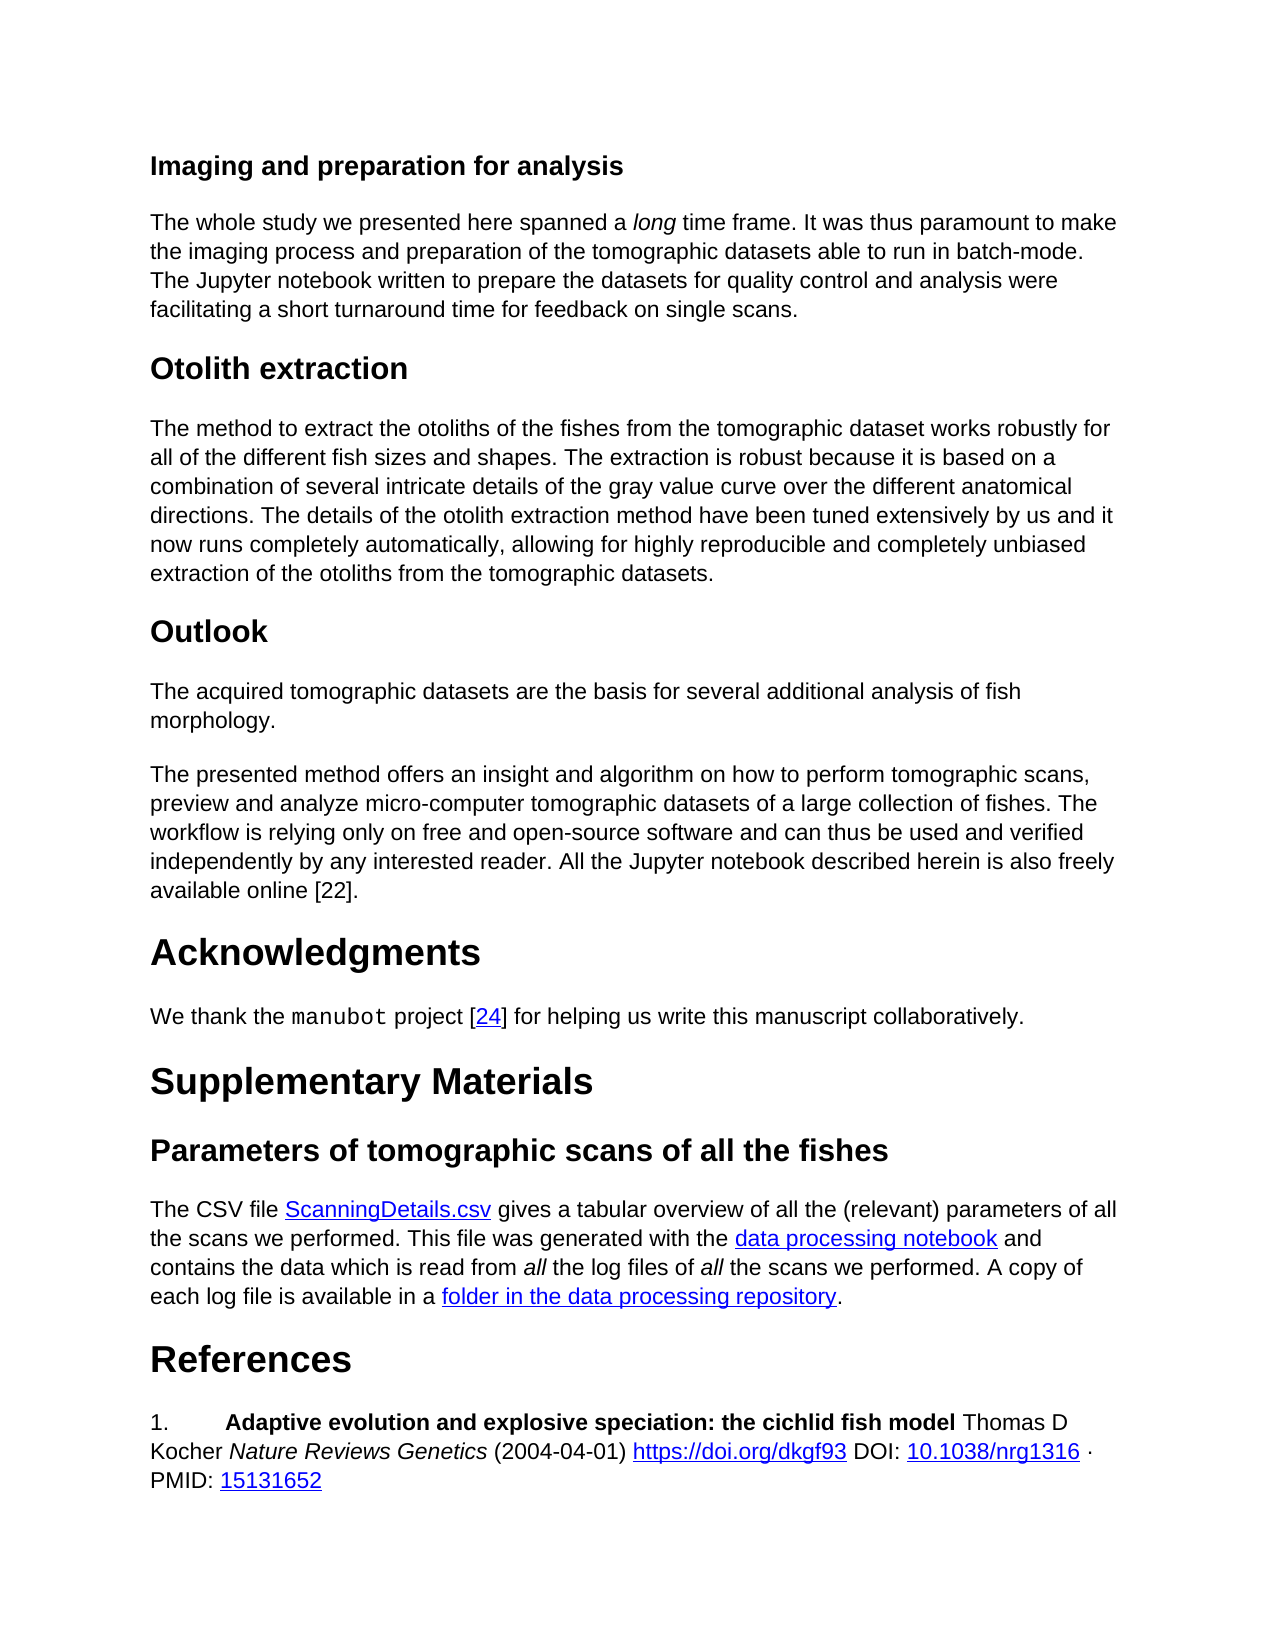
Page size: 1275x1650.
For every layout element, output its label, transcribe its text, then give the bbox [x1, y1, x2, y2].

subtitle References [150, 1337, 1125, 1380]
subtitle Otolith extraction [150, 350, 1125, 386]
subtitle Supplementary Materials [150, 1059, 1125, 1102]
subtitle Imaging and preparation for analysis [150, 150, 1125, 181]
subtitle Parameters of tomographic scans of all the fishes [150, 1132, 1125, 1167]
subtitle Acknowledgments [150, 931, 1125, 974]
text The presented method offers an insight and algorithm on how to perform tomographic scans, preview and analyze micro-computer tomographic datasets of a large collection of fishes. The workflow is relying only on free and open-source software and can thus be used and verified independently by any interested reader. All the Jupyter notebook described herein is also freely available online [22]. [150, 761, 1125, 903]
text We thank the manubot project [24] for helping us write this manuscript collaboratively. [150, 1003, 1125, 1031]
text The acquired tomographic datasets are the basis for several additional analysis of fish morphology. [150, 678, 1125, 733]
subtitle Outlook [150, 613, 1125, 649]
text 1. Adaptive evolution and explosive speciation: the cichlid fish model Thomas D Kocher Nature Reviews Genetics (2004-04-01) https://doi.org/dkgf93 DOI: 10.1038/nrg1316 · PMID: 15131652 [150, 1409, 1125, 1493]
text The whole study we presented here spanned a long time frame. It was thus paramount to make the imaging process and preparation of the tomographic datasets able to run in batch-mode. The Jupyter notebook written to prepare the datasets for quality control and analysis were facilitating a short turnaround time for feedback on single scans. [150, 209, 1125, 323]
text The CSV file ScanningDetails.csv gives a tabular overview of all the (relevant) parameters of all the scans we performed. This file was generated with the data processing notebook and contains the data which is read from all the log files of all the scans we performed. A copy of each log file is available in a folder in the data processing repository. [150, 1196, 1125, 1309]
text The method to extract the otoliths of the fishes from the tomographic dataset works robustly for all of the different fish sizes and shapes. The extraction is robust because it is based on a combination of several intricate details of the gray value curve over the different anatomical directions. The details of the otolith extraction method have been tuned extensively by us and it now runs completely automatically, allowing for highly reproducible and completely unbiased extraction of the otoliths from the tomographic datasets. [150, 415, 1125, 586]
